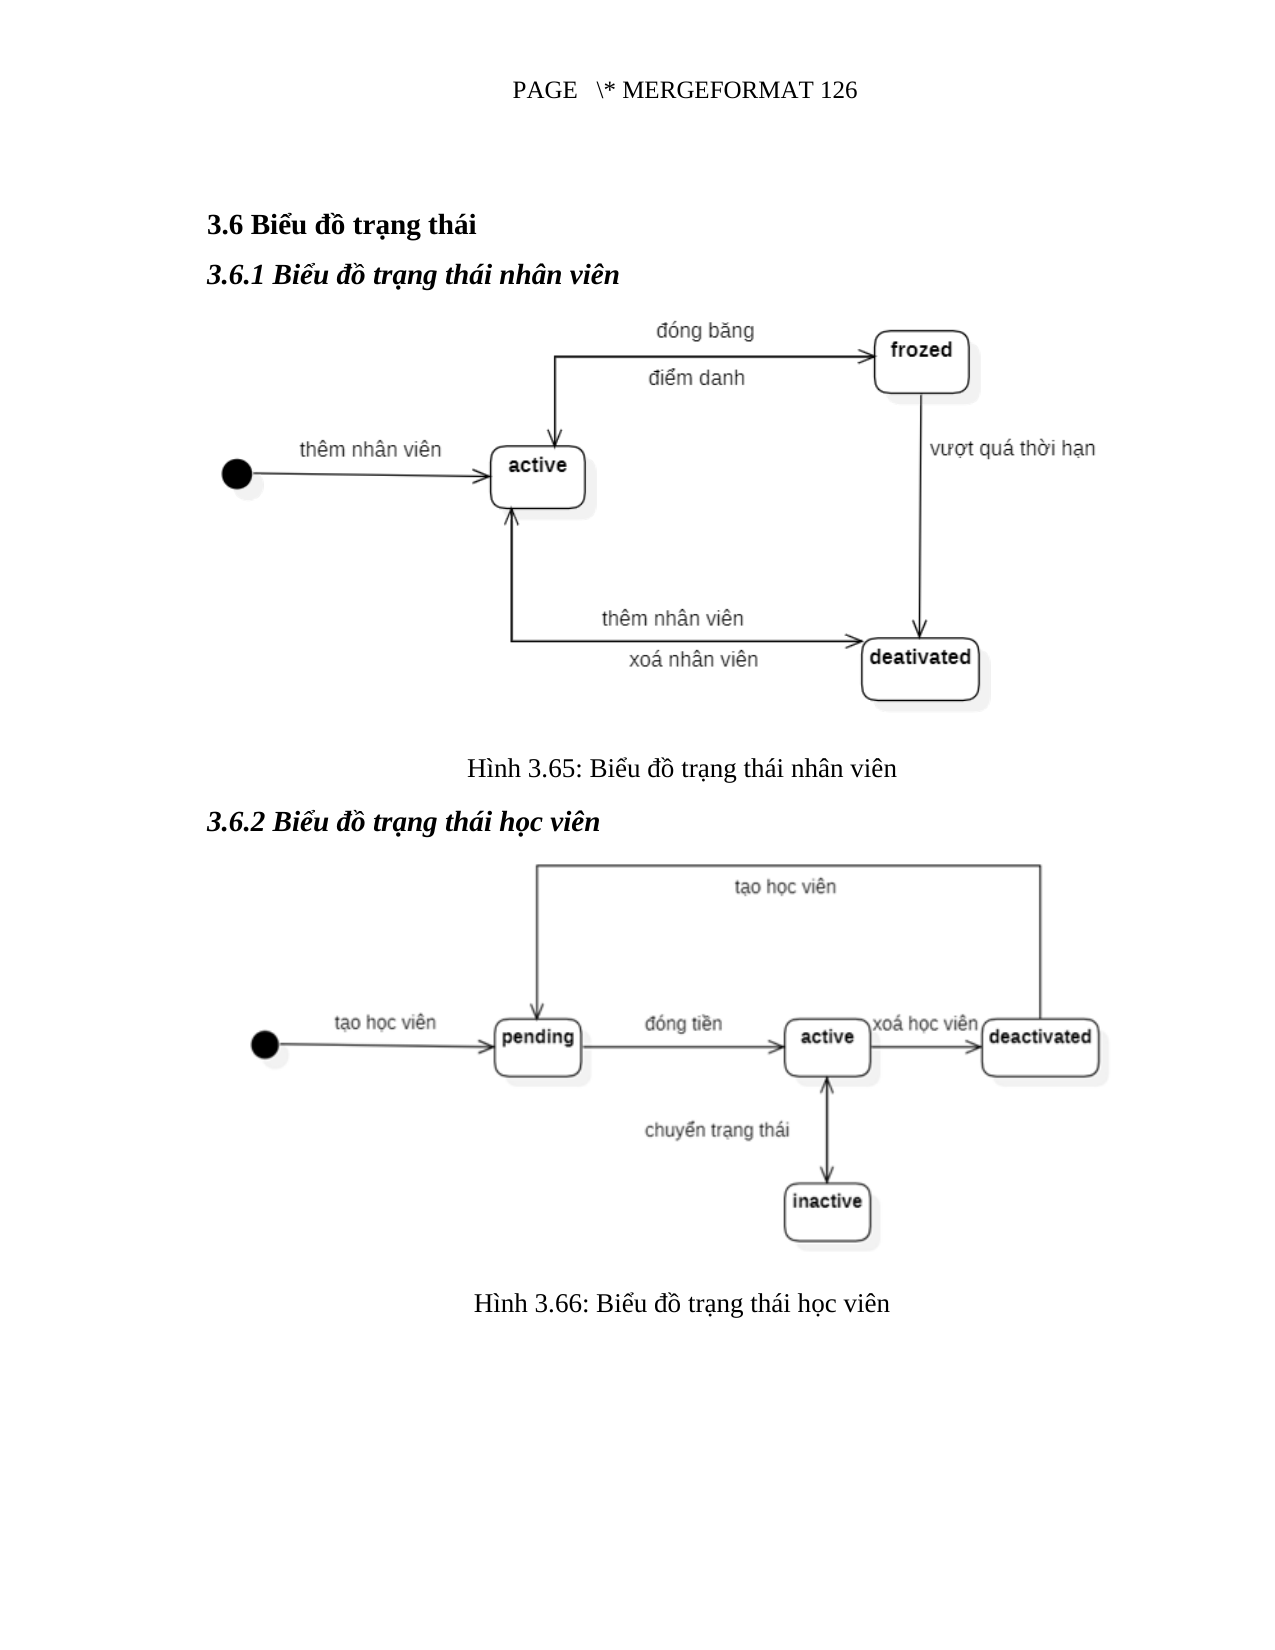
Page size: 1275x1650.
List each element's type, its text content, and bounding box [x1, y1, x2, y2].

picture [206, 307, 1157, 732]
text 3.6.2 Biểu đồ trạng thái học viên [207, 804, 1157, 837]
picture [237, 854, 1127, 1267]
text 3.6 Biểu đồ trạng thái [207, 207, 1157, 240]
text 3.6.1 Biểu đồ trạng thái nhân viên [207, 257, 1157, 291]
